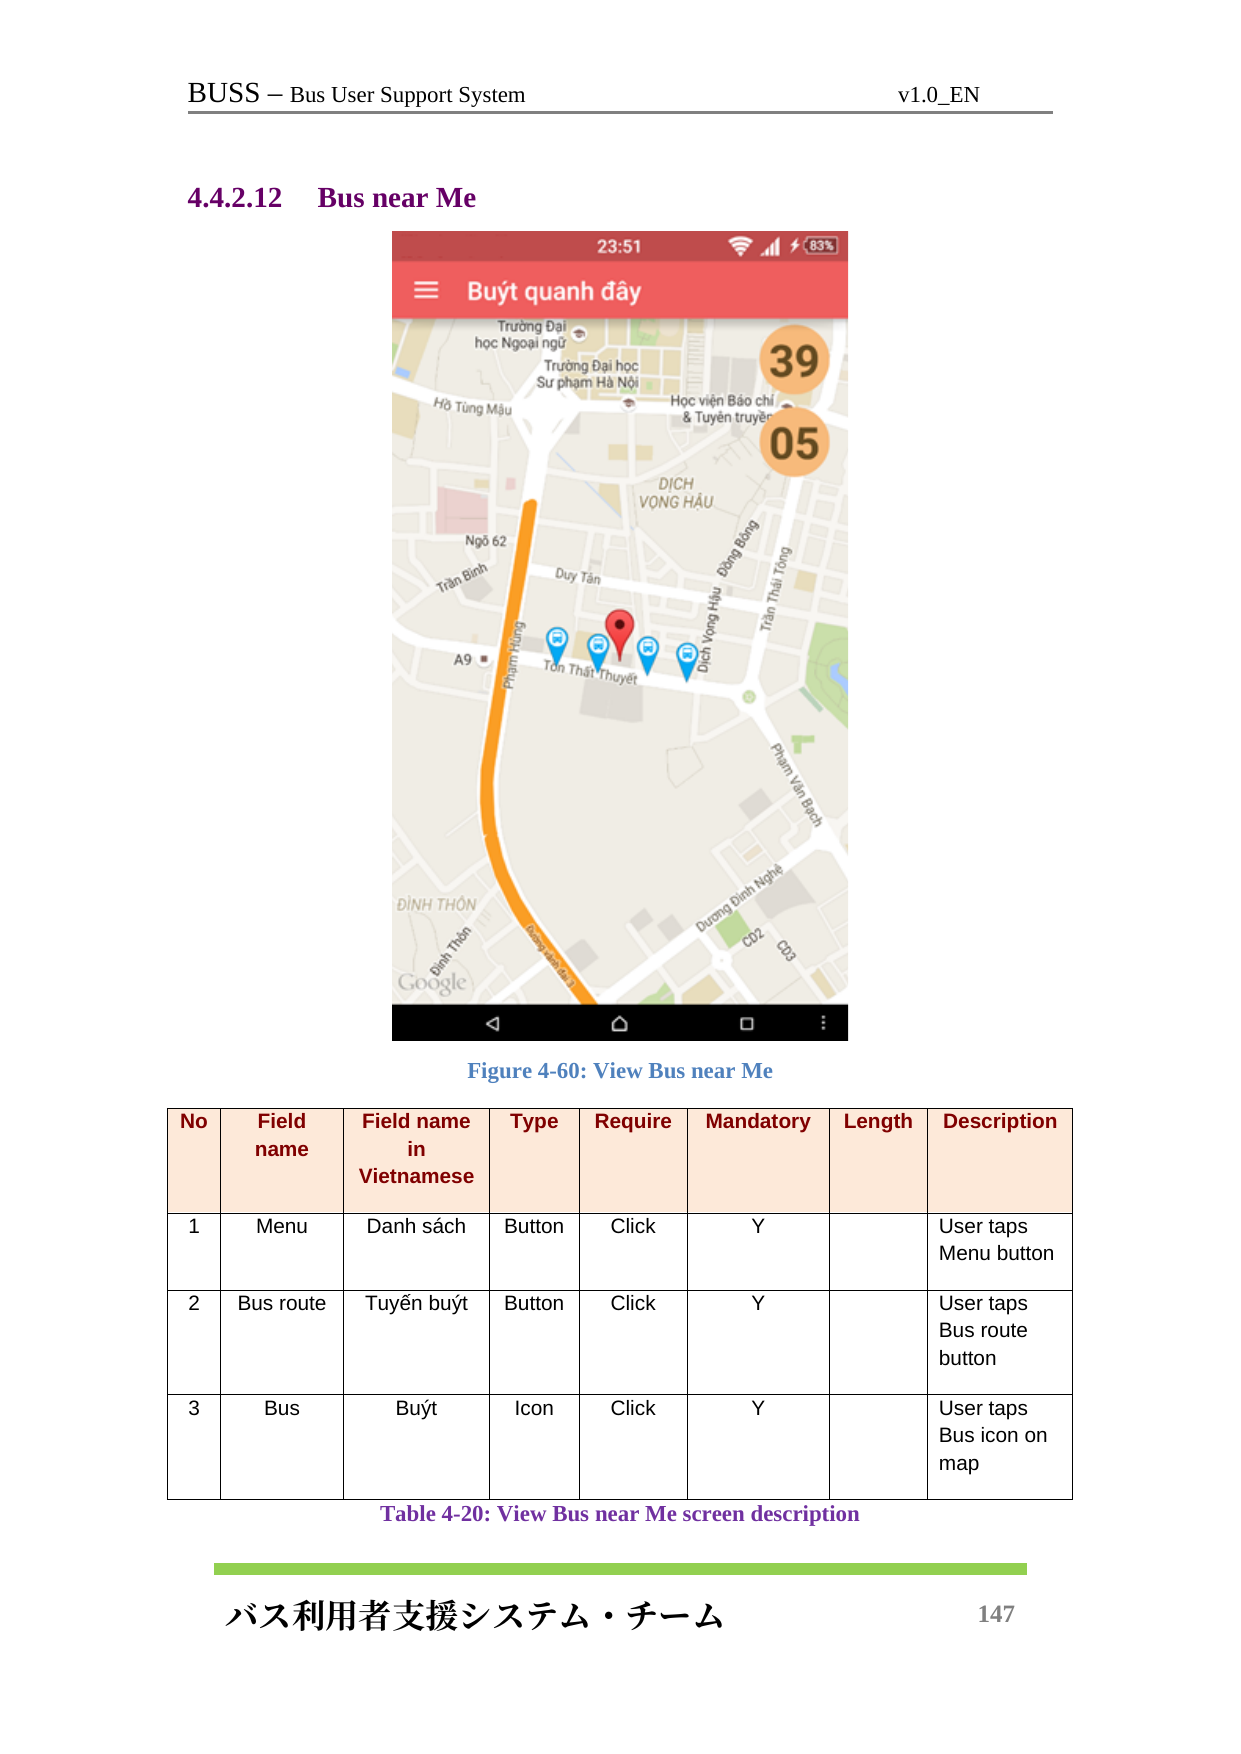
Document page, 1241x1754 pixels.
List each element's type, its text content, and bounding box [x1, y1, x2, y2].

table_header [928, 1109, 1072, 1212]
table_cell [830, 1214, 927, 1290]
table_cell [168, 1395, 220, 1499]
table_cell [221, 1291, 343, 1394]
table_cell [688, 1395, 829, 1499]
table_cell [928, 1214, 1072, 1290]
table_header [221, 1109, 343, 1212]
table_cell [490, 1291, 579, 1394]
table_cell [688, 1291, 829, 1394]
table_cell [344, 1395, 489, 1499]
picture [392, 231, 849, 1041]
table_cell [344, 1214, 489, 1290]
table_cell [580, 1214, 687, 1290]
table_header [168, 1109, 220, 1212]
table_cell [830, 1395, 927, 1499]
text Figure 4-60: View Bus near Me [187, 1057, 1053, 1083]
subtitle Bus near Me [187, 180, 1053, 213]
text Table 4-20: View Bus near Me screen description [187, 1500, 1053, 1526]
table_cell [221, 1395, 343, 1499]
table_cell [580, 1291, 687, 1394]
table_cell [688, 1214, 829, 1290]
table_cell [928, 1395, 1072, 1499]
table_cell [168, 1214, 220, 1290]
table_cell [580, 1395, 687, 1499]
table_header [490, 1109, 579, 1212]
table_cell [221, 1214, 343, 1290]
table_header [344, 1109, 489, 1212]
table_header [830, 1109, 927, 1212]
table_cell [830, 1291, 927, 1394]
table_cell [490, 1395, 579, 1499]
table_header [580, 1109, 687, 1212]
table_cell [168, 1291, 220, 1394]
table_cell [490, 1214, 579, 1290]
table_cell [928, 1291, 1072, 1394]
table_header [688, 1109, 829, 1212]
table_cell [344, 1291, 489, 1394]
